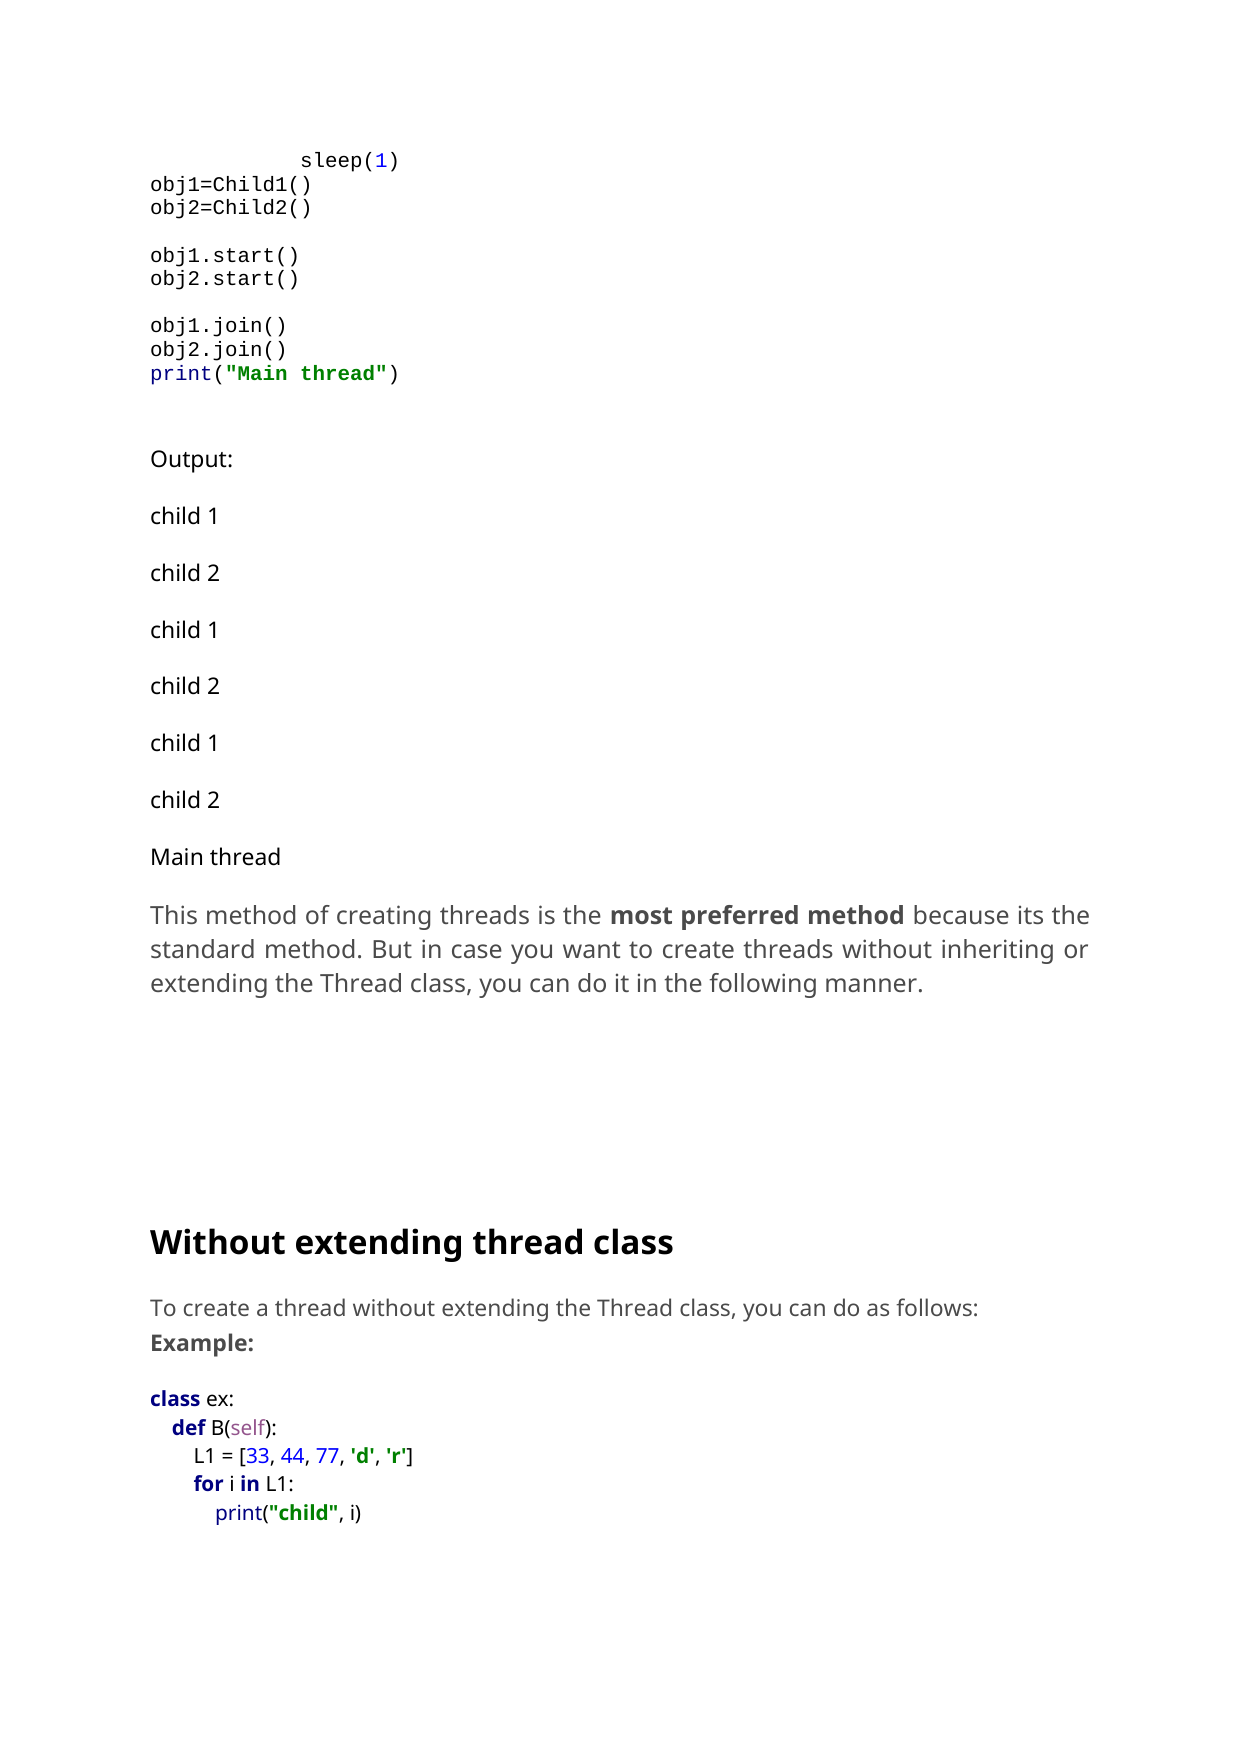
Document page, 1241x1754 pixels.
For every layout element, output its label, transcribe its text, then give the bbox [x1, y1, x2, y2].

text This method of creating threads is the most preferred method because its the standard method. But in case you want to create threads without inheriting or extending the Thread class, you can do it in the following manner. [150, 897, 1090, 999]
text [150, 150, 1090, 386]
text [150, 1384, 1090, 1583]
text child 2 [150, 670, 1090, 702]
text child 2 [150, 557, 1090, 588]
text child 1 [150, 613, 1090, 645]
text Output: [150, 443, 1090, 474]
text child 1 [150, 500, 1090, 531]
text child 2 [150, 784, 1090, 815]
text Without extending thread class [150, 1218, 1090, 1264]
text To create a thread without extending the Thread class, you can do as follows: Example: [150, 1291, 1090, 1359]
text child 1 [150, 727, 1090, 758]
text Main thread [150, 841, 1090, 872]
